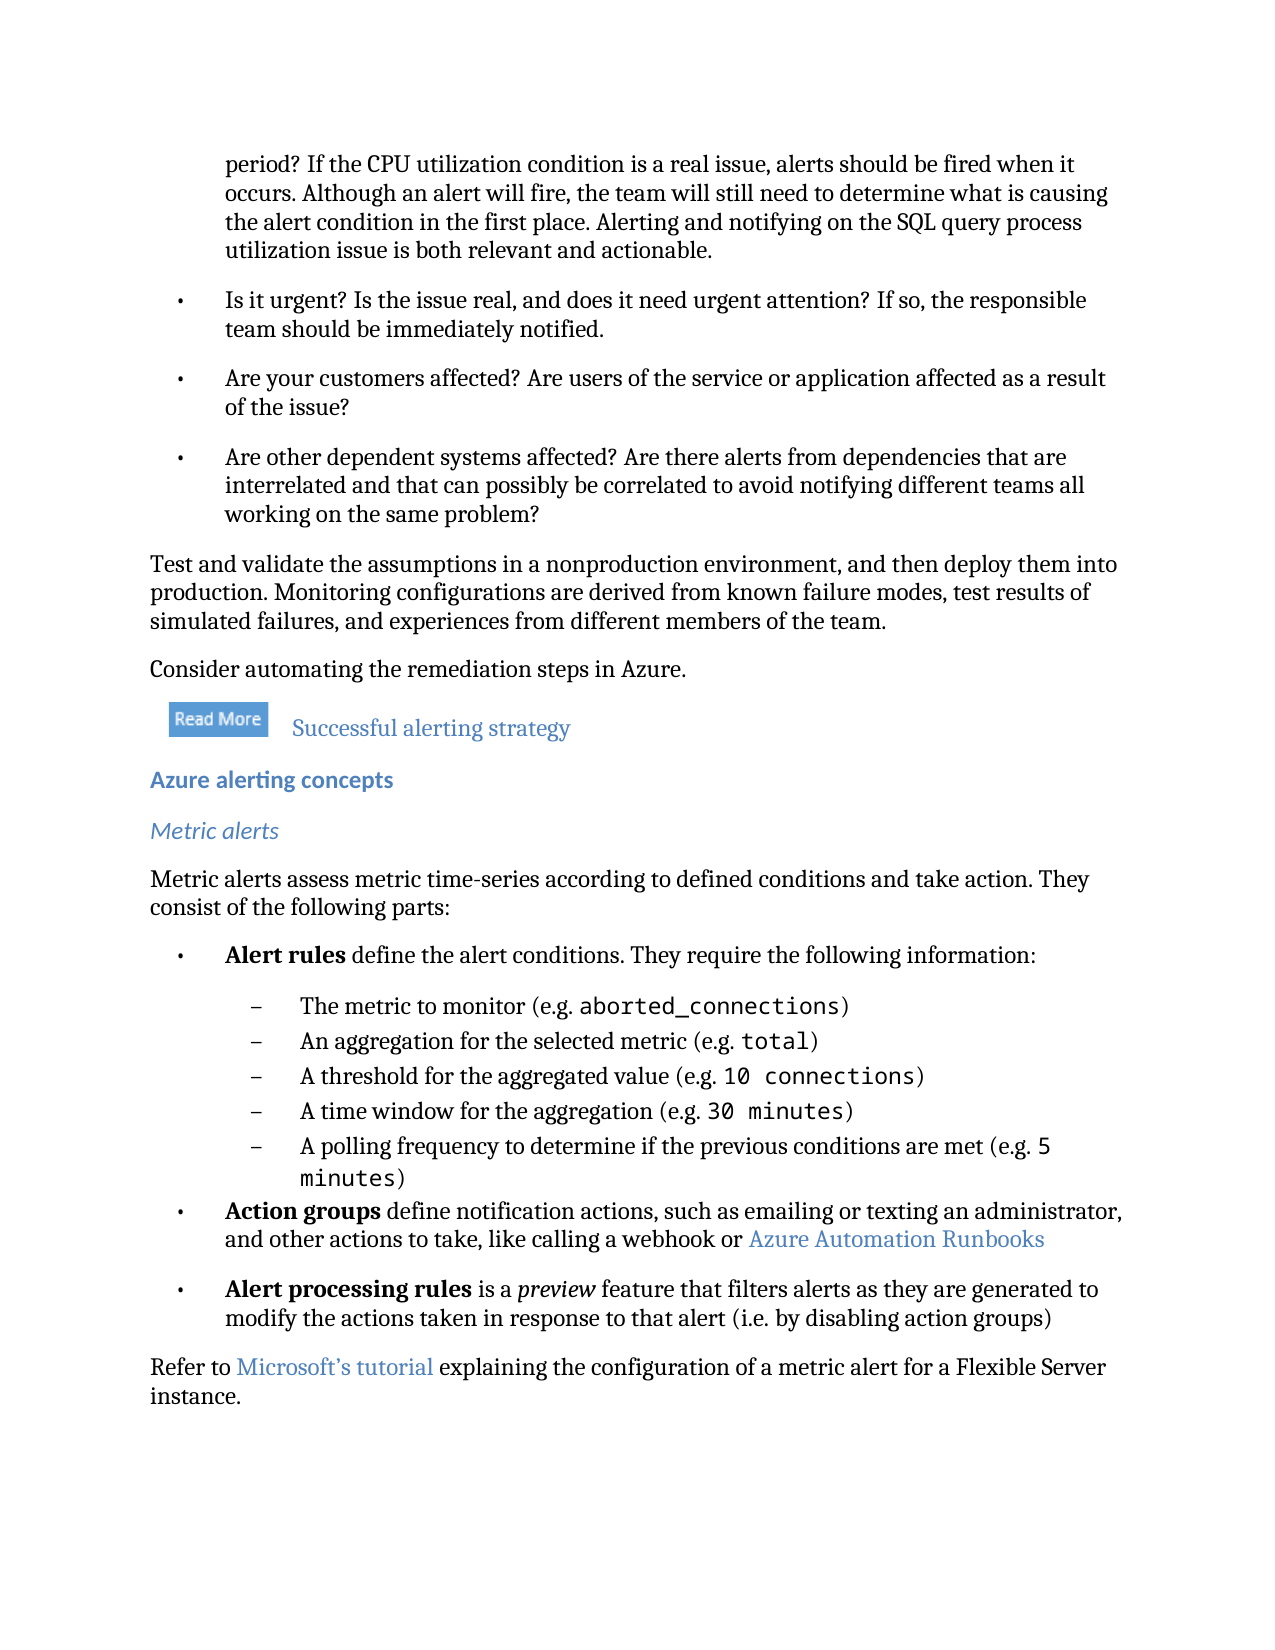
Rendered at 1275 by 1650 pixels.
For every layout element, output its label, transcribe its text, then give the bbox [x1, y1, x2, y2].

subtitle Azure alerting concepts [150, 764, 1125, 794]
list A time window for the aggregation (e.g. 30 minutes) [250, 1095, 1125, 1127]
list Are other dependent systems affected? Are there alerts from dependencies that are interrelated and that can possibly be correlated to avoid notifying different teams all working on the same problem? [175, 442, 1125, 529]
list Alert processing rules is a preview feature that filters alerts as they are generated to modify the actions taken in response to that alert (i.e. by disabling action groups) [175, 1275, 1125, 1332]
subtitle Metric alerts [150, 815, 1125, 846]
picture [168, 702, 269, 737]
list The metric to monitor (e.g. aborted_connections) [250, 990, 1125, 1022]
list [175, 150, 1125, 265]
text Metric alerts assess metric time-series according to defined conditions and take action. They consist of the following parts: [150, 864, 1125, 922]
list Is it urgent? Is the issue real, and does it need urgent attention? If so, the responsible team should be immediately notified. [175, 286, 1125, 343]
text Refer to Microsoft’s tutorial explaining the configuration of a metric alert for a Flexible Server instance. [150, 1353, 1125, 1411]
list Alert rules define the alert conditions. They require the following information: [175, 941, 1125, 969]
list A polling frequency to determine if the previous conditions are met (e.g. 5 minutes) [250, 1130, 1125, 1193]
text Test and validate the assumptions in a nonproduction environment, and then deploy them into production. Monitoring configurations are derived from known failure modes, test results of simulated failures, and experiences from different members of the team. [150, 549, 1125, 636]
list An aggregation for the selected metric (e.g. total) [250, 1025, 1125, 1057]
text Successful alerting strategy [150, 702, 1125, 743]
text Consider automating the remediation steps in Azure. [150, 654, 1125, 683]
list Action groups define notification actions, such as emailing or texting an administrator, and other actions to take, like calling a webhook or Azure Automation Runbooks [175, 1197, 1125, 1254]
list A threshold for the aggregated value (e.g. 10 connections) [250, 1060, 1125, 1092]
list Are your customers affected? Are users of the service or application affected as a result of the issue? [175, 364, 1125, 422]
